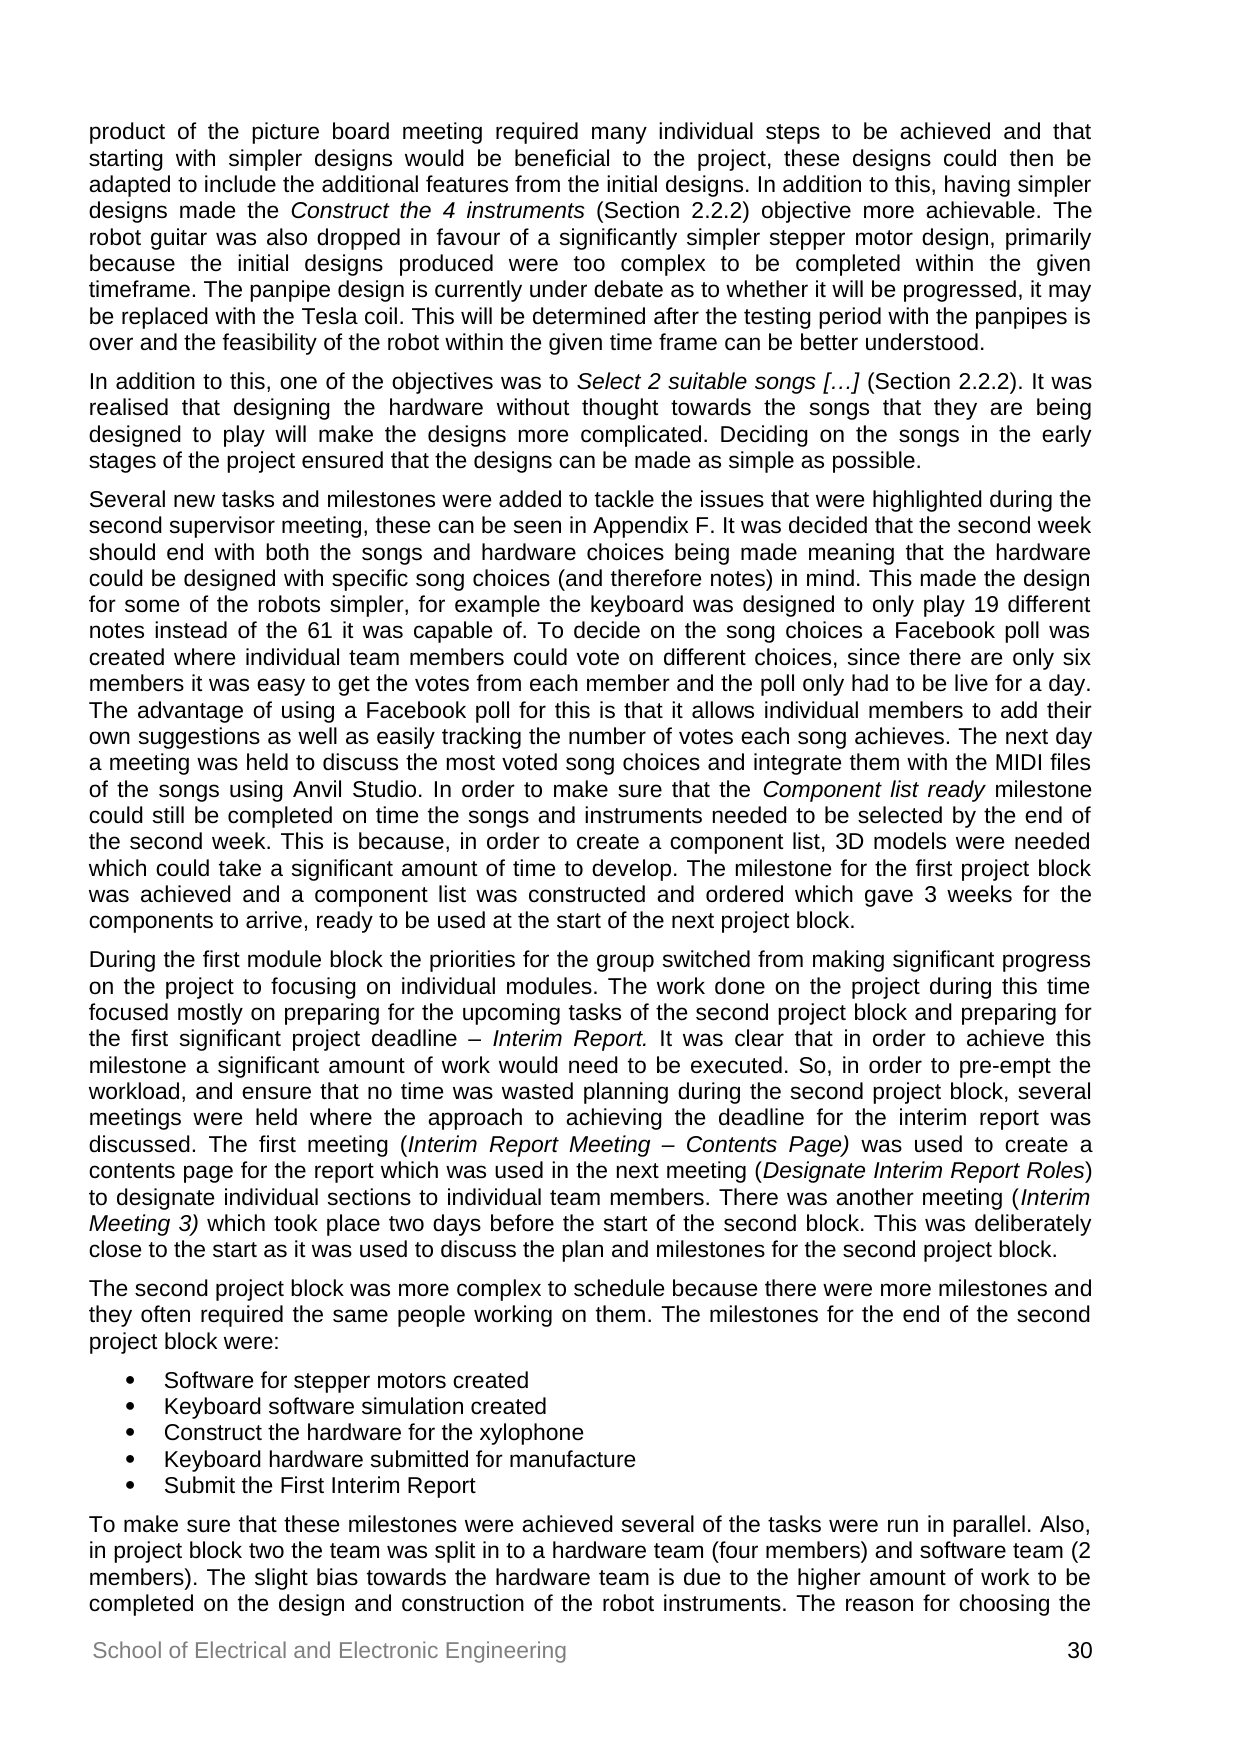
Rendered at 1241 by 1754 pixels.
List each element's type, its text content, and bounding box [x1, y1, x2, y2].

list Keyboard hardware submitted for manufacture [126, 1446, 1092, 1472]
text Several new tasks and milestones were added to tackle the issues that were highlighted during the second supervisor meeting, these can be seen in Appendix F. It was decided that the second week should end with both the songs and hardware choices being made meaning that the hardware could be designed with specific song choices (and therefore notes) in mind. This made the design for some of the robots simpler, for example the keyboard was designed to only play 19 different notes instead of the 61 it was capable of. To decide on the song choices a Facebook poll was created where individual team members could vote on different choices, since there are only six members it was easy to get the votes from each member and the poll only had to be live for a day. The advantage of using a Facebook poll for this is that it allows individual members to add their own suggestions as well as easily tracking the number of votes each song achieves. The next day a meeting was held to discuss the most voted song choices and integrate them with the MIDI files of the songs using Anvil Studio. In order to make sure that the Component list ready milestone could still be completed on time the songs and instruments needed to be selected by the end of the second week. This is because, in order to create a component list, 3D models were needed which could take a significant amount of time to develop. The milestone for the first project block was achieved and a component list was constructed and ordered which gave 3 weeks for the components to arrive, ready to be used at the start of the next project block. [89, 486, 1092, 934]
list Software for stepper motors created [126, 1367, 1092, 1393]
text The second project block was more complex to schedule because there were more milestones and they often required the same people working on them. The milestones for the end of the second project block were: [89, 1275, 1092, 1354]
text In addition to this, one of the objectives was to Select 2 suitable songs […] (Section 2.2.2). It was realised that designing the hardware without thought towards the songs that they are being designed to play will make the designs more complicated. Deciding on the songs in the early stages of the project ensured that the designs can be made as simple as possible. [89, 368, 1092, 473]
list Construct the hardware for the xylophone [126, 1419, 1092, 1446]
text During the first module block the priorities for the group switched from making significant progress on the project to focusing on individual modules. The work done on the project during this time focused mostly on preparing for the upcoming tasks of the second project block and preparing for the first significant project deadline – Interim Report. It was clear that in order to achieve this milestone a significant amount of work would need to be executed. So, in order to pre-empt the workload, and ensure that no time was wasted planning during the second project block, several meetings were held where the approach to achieving the deadline for the interim report was discussed. The first meeting (Interim Report Meeting – Contents Page) was used to create a contents page for the report which was used in the next meeting (Designate Interim Report Roles) to designate individual sections to individual team members. There was another meeting (Interim Meeting 3) which took place two days before the start of the second block. This was deliberately close to the start as it was used to discuss the plan and milestones for the second project block. [89, 946, 1092, 1262]
list Submit the First Interim Report [126, 1472, 1092, 1498]
list Keyboard software simulation created [126, 1393, 1092, 1419]
